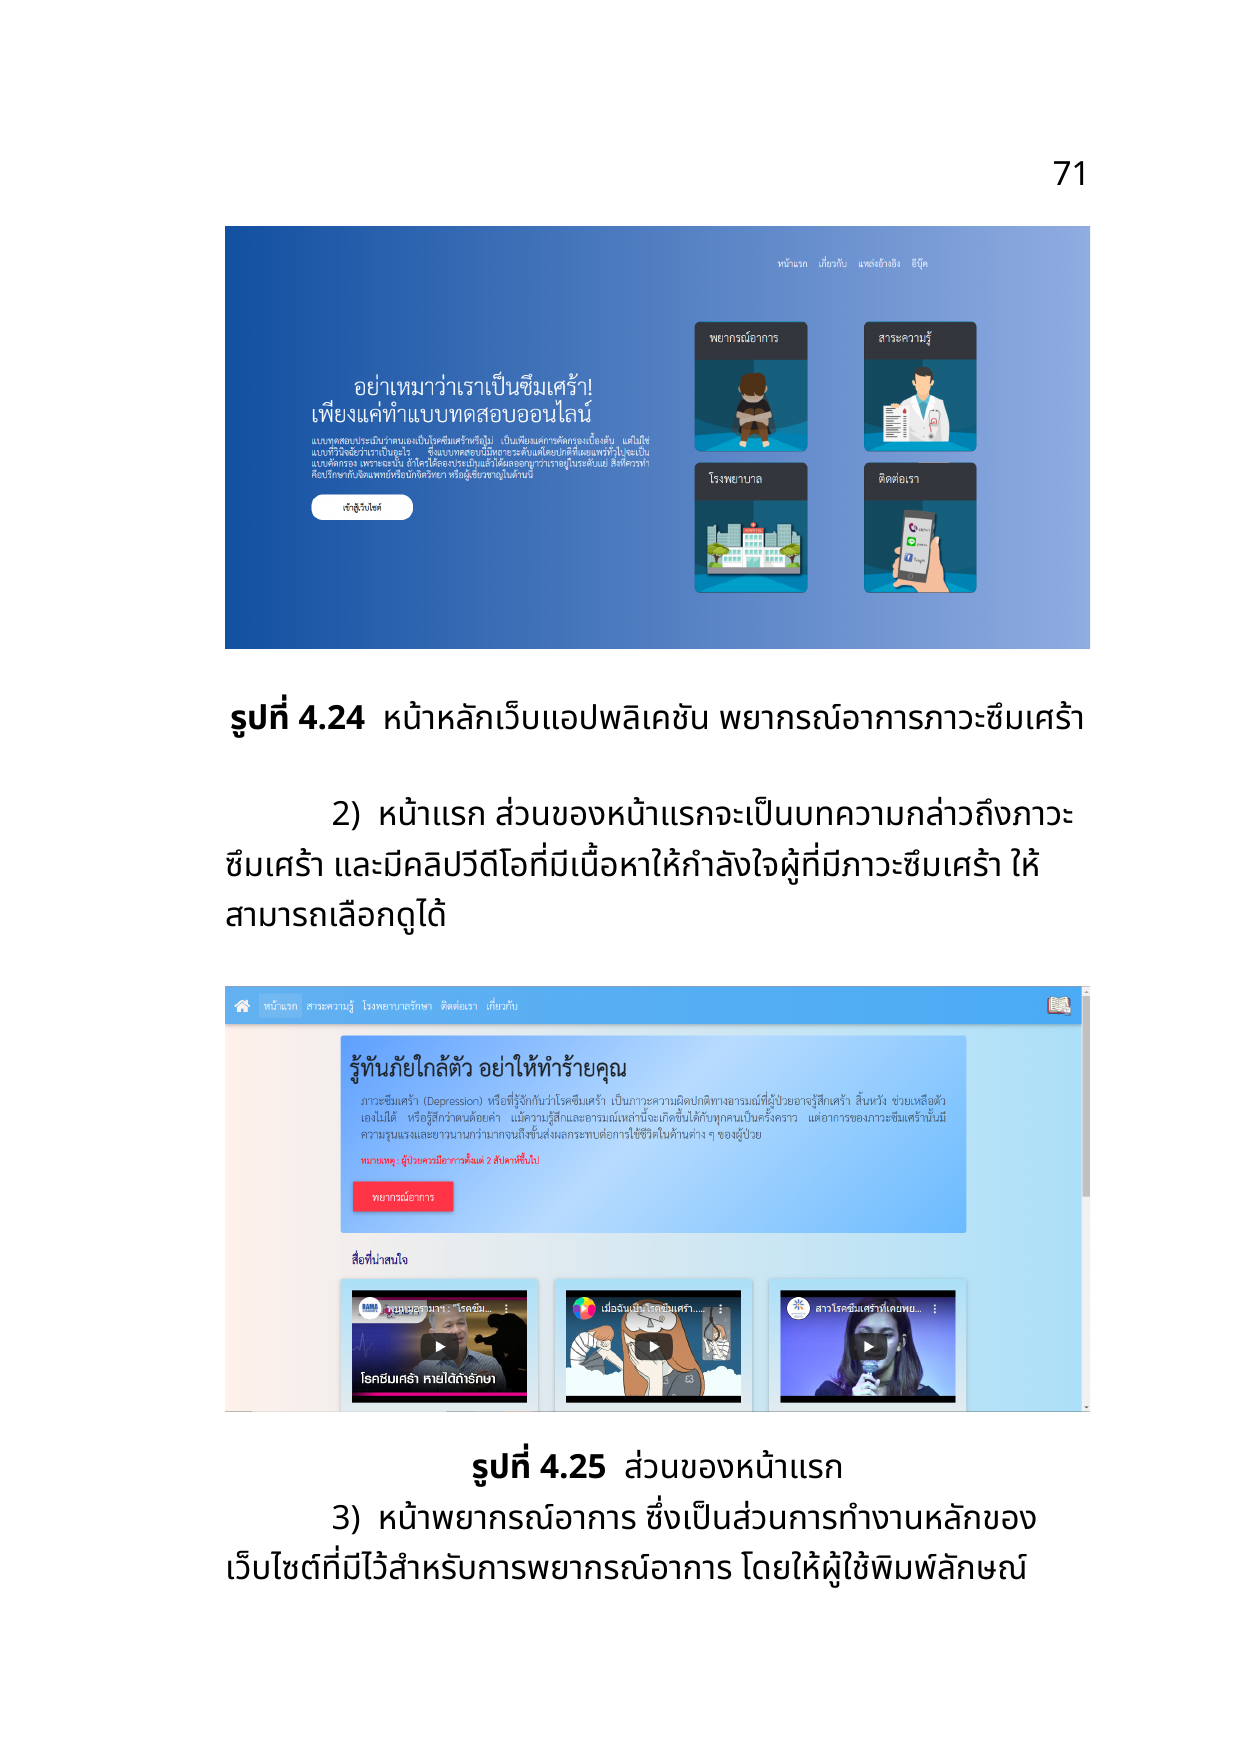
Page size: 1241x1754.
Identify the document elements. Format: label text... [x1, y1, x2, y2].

picture [225, 226, 1091, 649]
text รูปที่ 4.25 ส่วนของหน้าแรก [225, 1443, 1090, 1493]
picture [225, 986, 1091, 1412]
text 2) หน้าแรก ส่วนของหน้าแรกจะเป็นบทความกล่าวถึงภาวะซึมเศร้า และมีคลิปวีดีโอที่มีเนื้อหาให้กำลังใจผู้ที่มีภาวะซึมเศร้า ให้สามารถเลือกดูได้ [225, 790, 1090, 941]
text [225, 1493, 1090, 1594]
text รูปที่ 4.24 หน้าหลักเว็บแอปพลิเคชัน พยากรณ์อาการภาวะซึมเศร้า [225, 694, 1090, 744]
